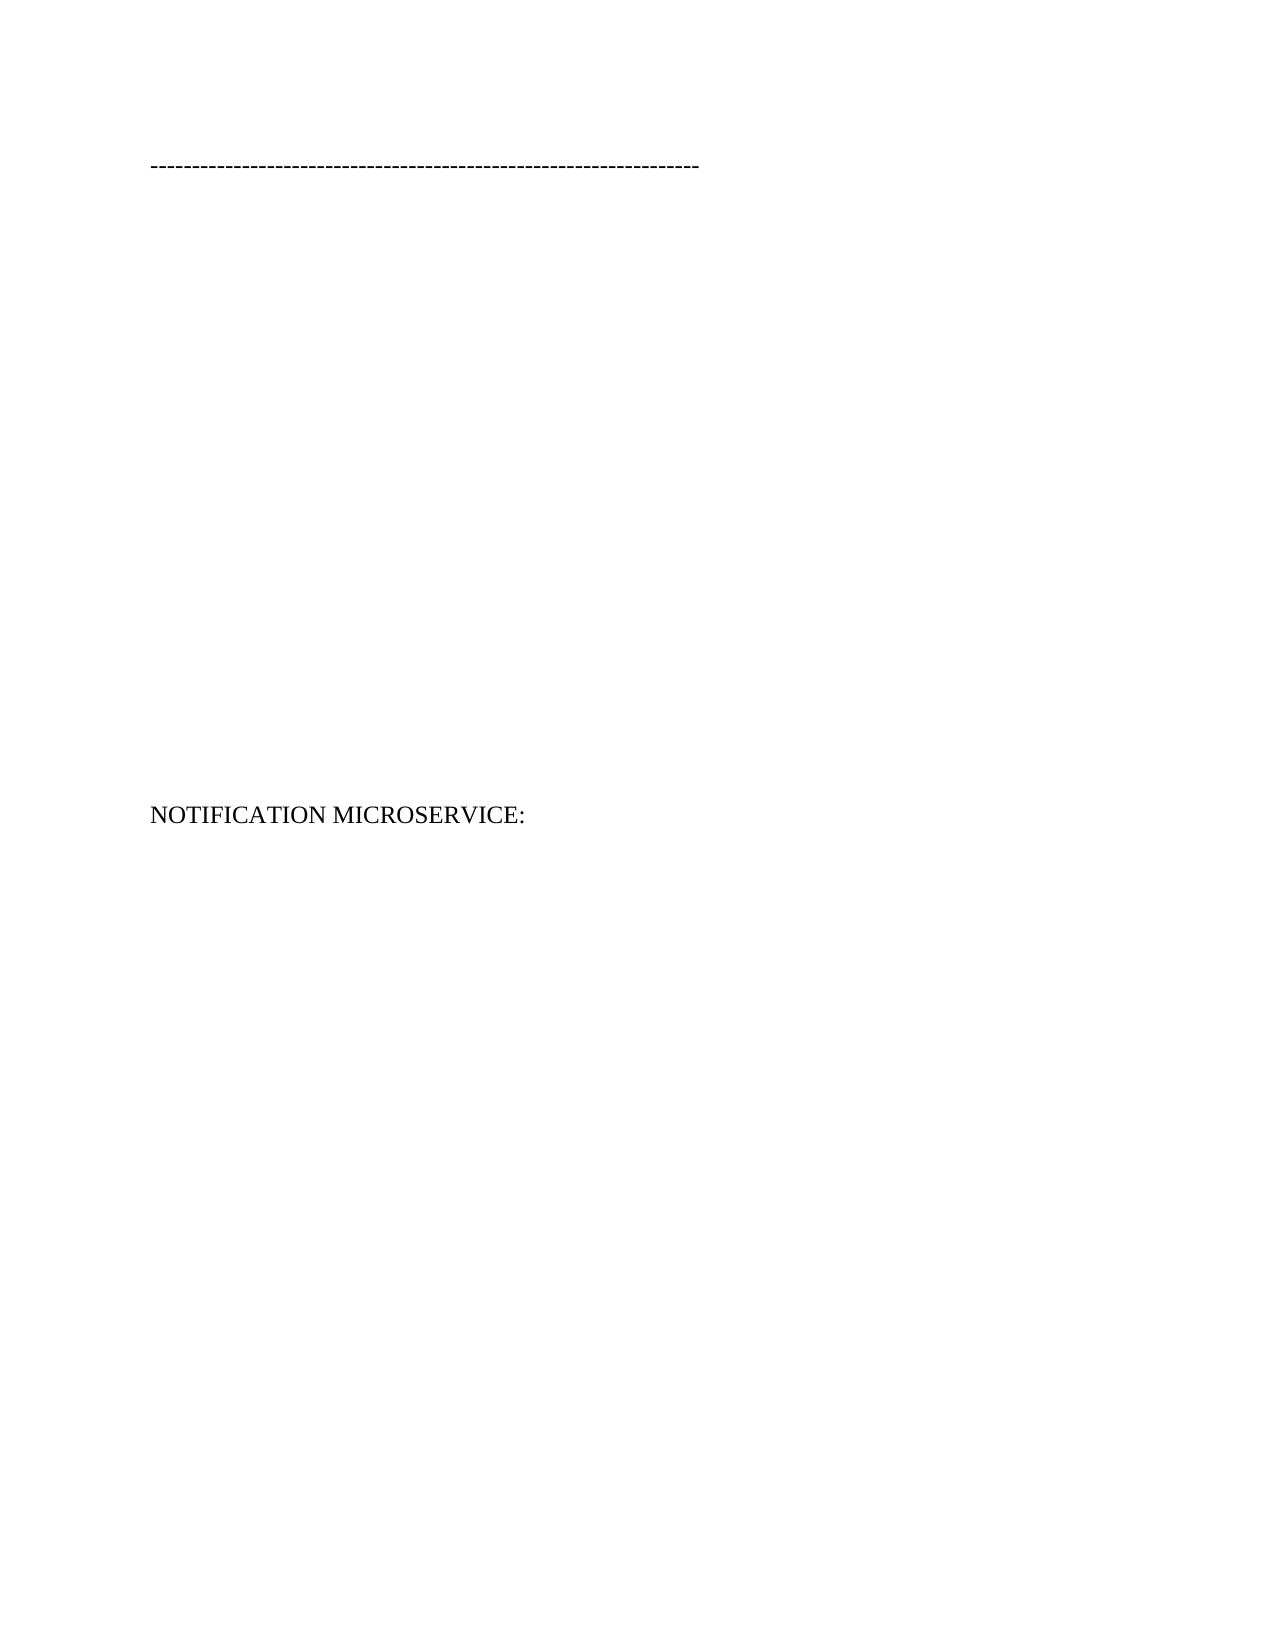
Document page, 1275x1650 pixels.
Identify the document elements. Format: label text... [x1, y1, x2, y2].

text NOTIFICATION MICROSERVICE: [150, 800, 1125, 829]
text ------------------------------------------------------------------ [150, 150, 1125, 179]
